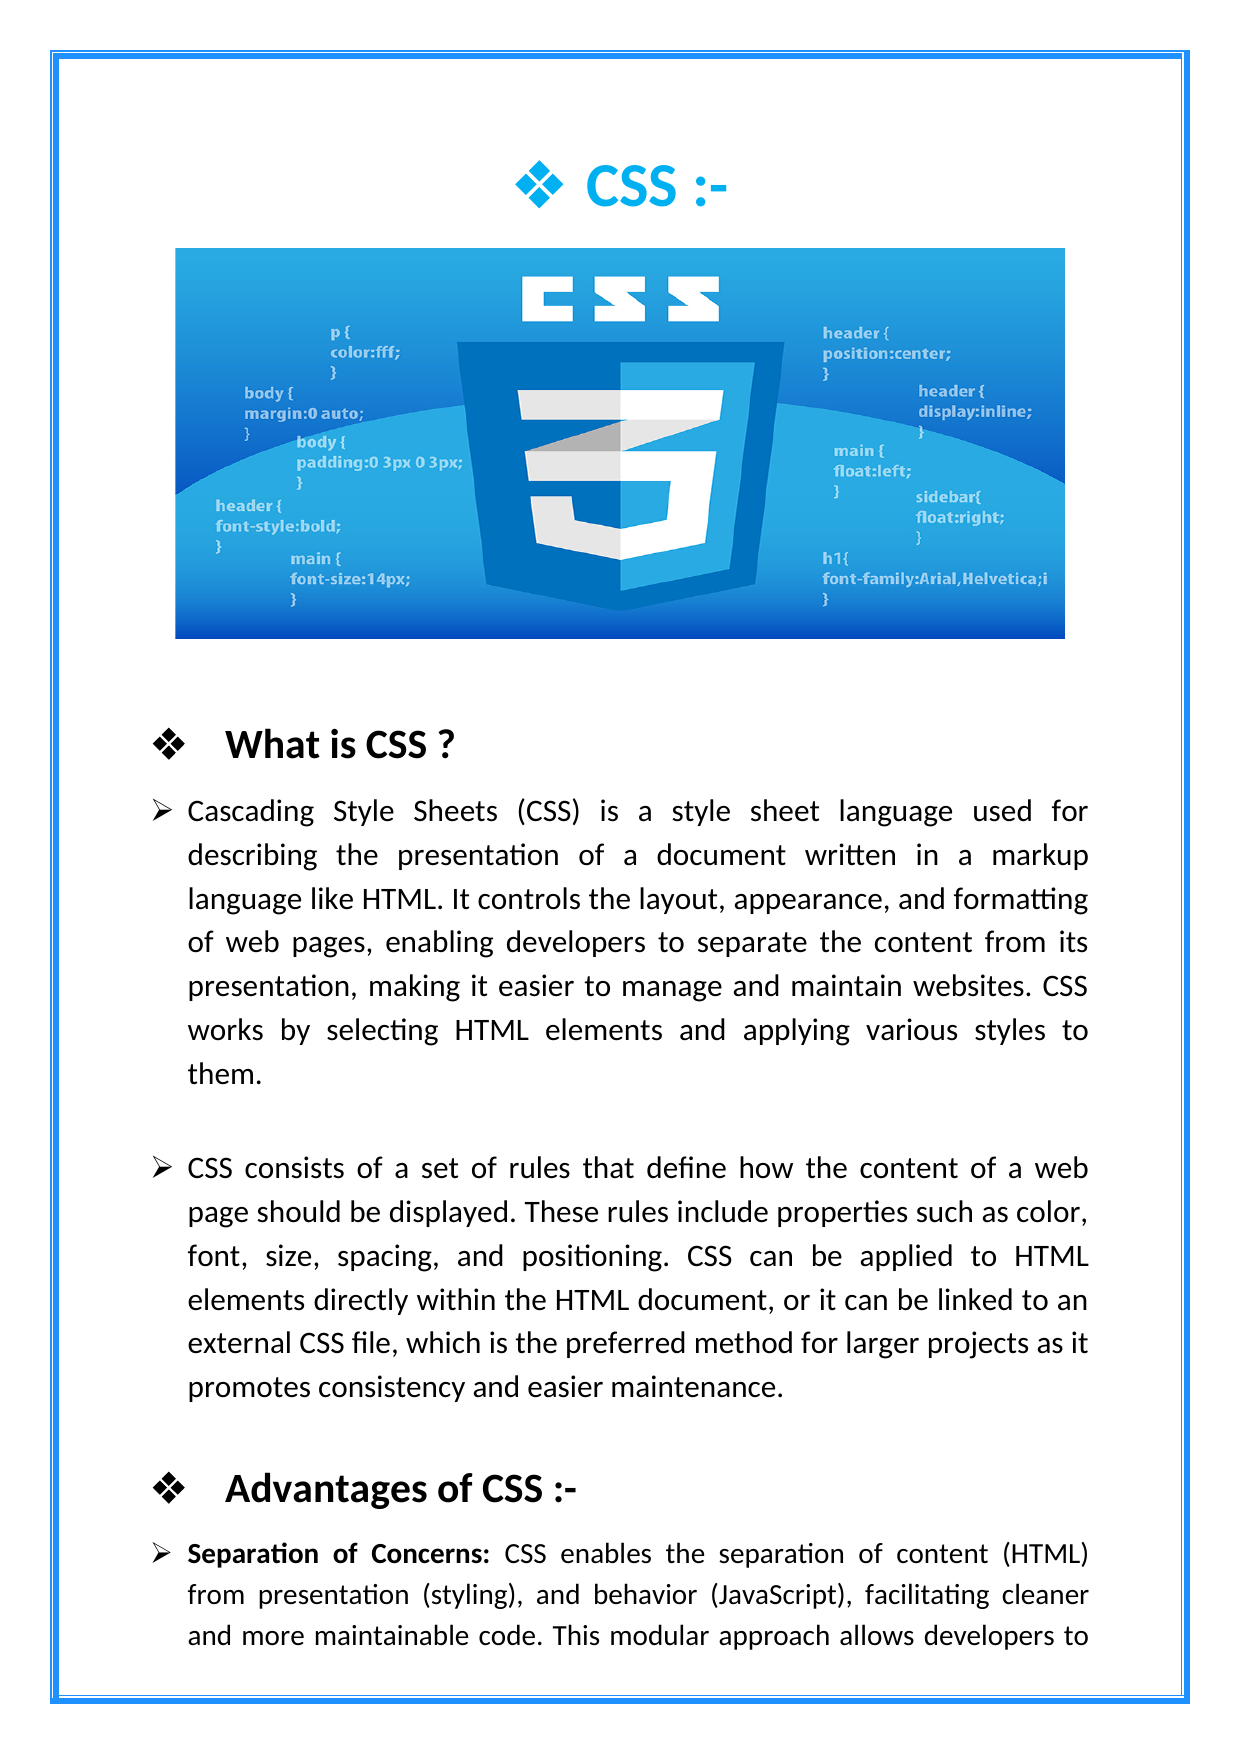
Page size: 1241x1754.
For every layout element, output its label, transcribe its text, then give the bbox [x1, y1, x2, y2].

list Cascading Style Sheets (CSS) is a style sheet language used for describing the presentation of a document written in a markup language like HTML. It controls the layout, appearance, and formatting of web pages, enabling developers to separate the content from its presentation, making it easier to manage and maintain websites. CSS works by selecting HTML elements and applying various styles to them. [150, 791, 1090, 1092]
picture [175, 248, 1065, 639]
list Advantages of CSS :- [150, 1462, 1090, 1513]
list CSS :- [150, 146, 1090, 222]
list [150, 1535, 1090, 1653]
list CSS consists of a set of rules that define how the content of a web page should be displayed. These rules include properties such as color, font, size, spacing, and positioning. CSS can be applied to HTML elements directly within the HTML document, or it can be linked to an external CSS file, which is the preferred method for larger projects as it promotes consistency and easier maintenance. [150, 1149, 1090, 1406]
list What is CSS ? [150, 718, 1090, 769]
